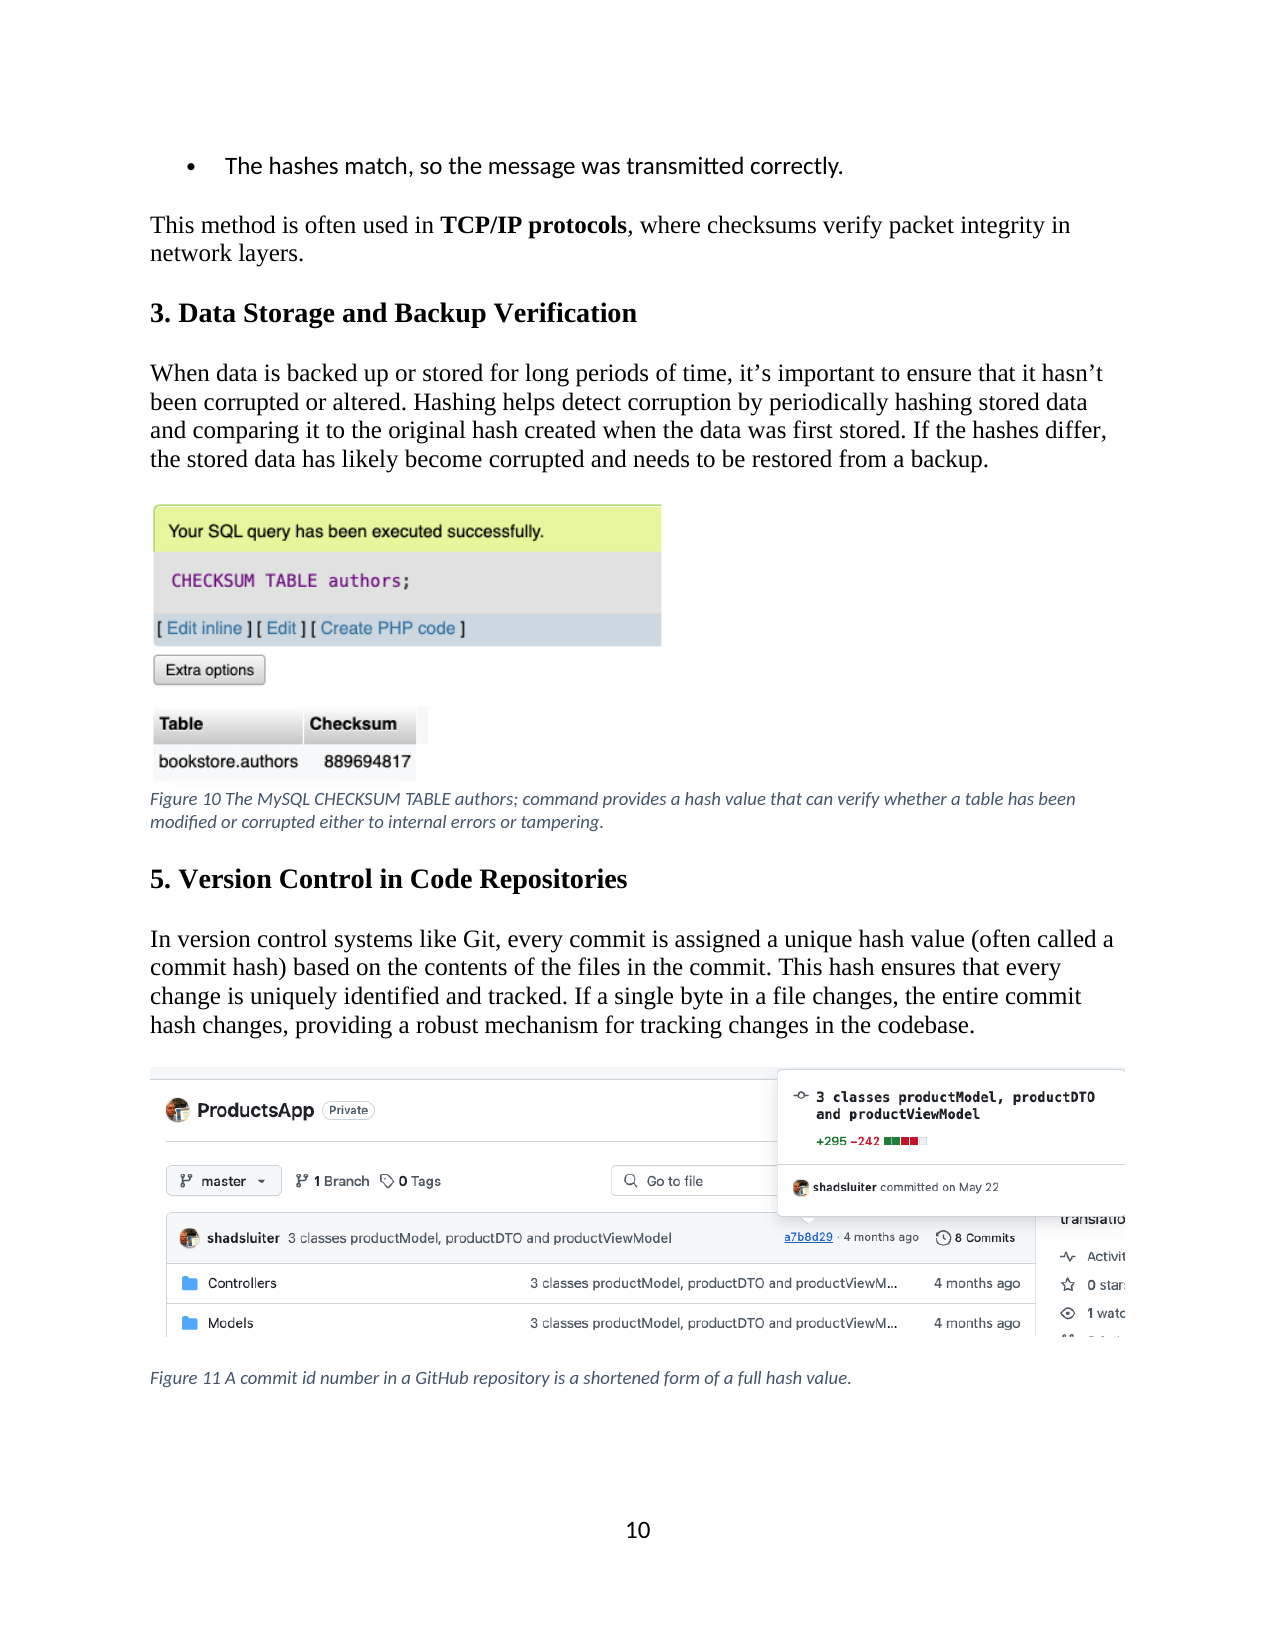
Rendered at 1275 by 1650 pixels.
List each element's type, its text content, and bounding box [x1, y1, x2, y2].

picture [150, 502, 662, 788]
picture [150, 1067, 1125, 1337]
subtitle 5. Version Control in Code Repositories [150, 862, 1125, 894]
text This method is often used in TCP/IP protocols, where checksums verify packet integrity in network layers. [150, 210, 1125, 267]
text In version control systems like Git, every commit is assigned a unique hash value (often called a commit hash) based on the contents of the files in the commit. This hash ensures that every change is uniquely identified and tracked. If a single byte in a file changes, the entire commit hash changes, providing a robust mechanism for tracking changes in the codebase. [150, 924, 1125, 1039]
subtitle 3. Data Storage and Backup Verification [150, 296, 1125, 329]
text When data is backed up or stored for long periods of time, it’s important to ensure that it hasn’t been corrupted or altered. Hashing helps detect corruption by periodically hashing stored data and comparing it to the original hash created when the data was first stored. If the hashes differ, the stored data has likely become corrupted and needs to be restored from a backup. [150, 358, 1125, 473]
list The hashes match, so the message was transmitted correctly. [187, 150, 1125, 181]
